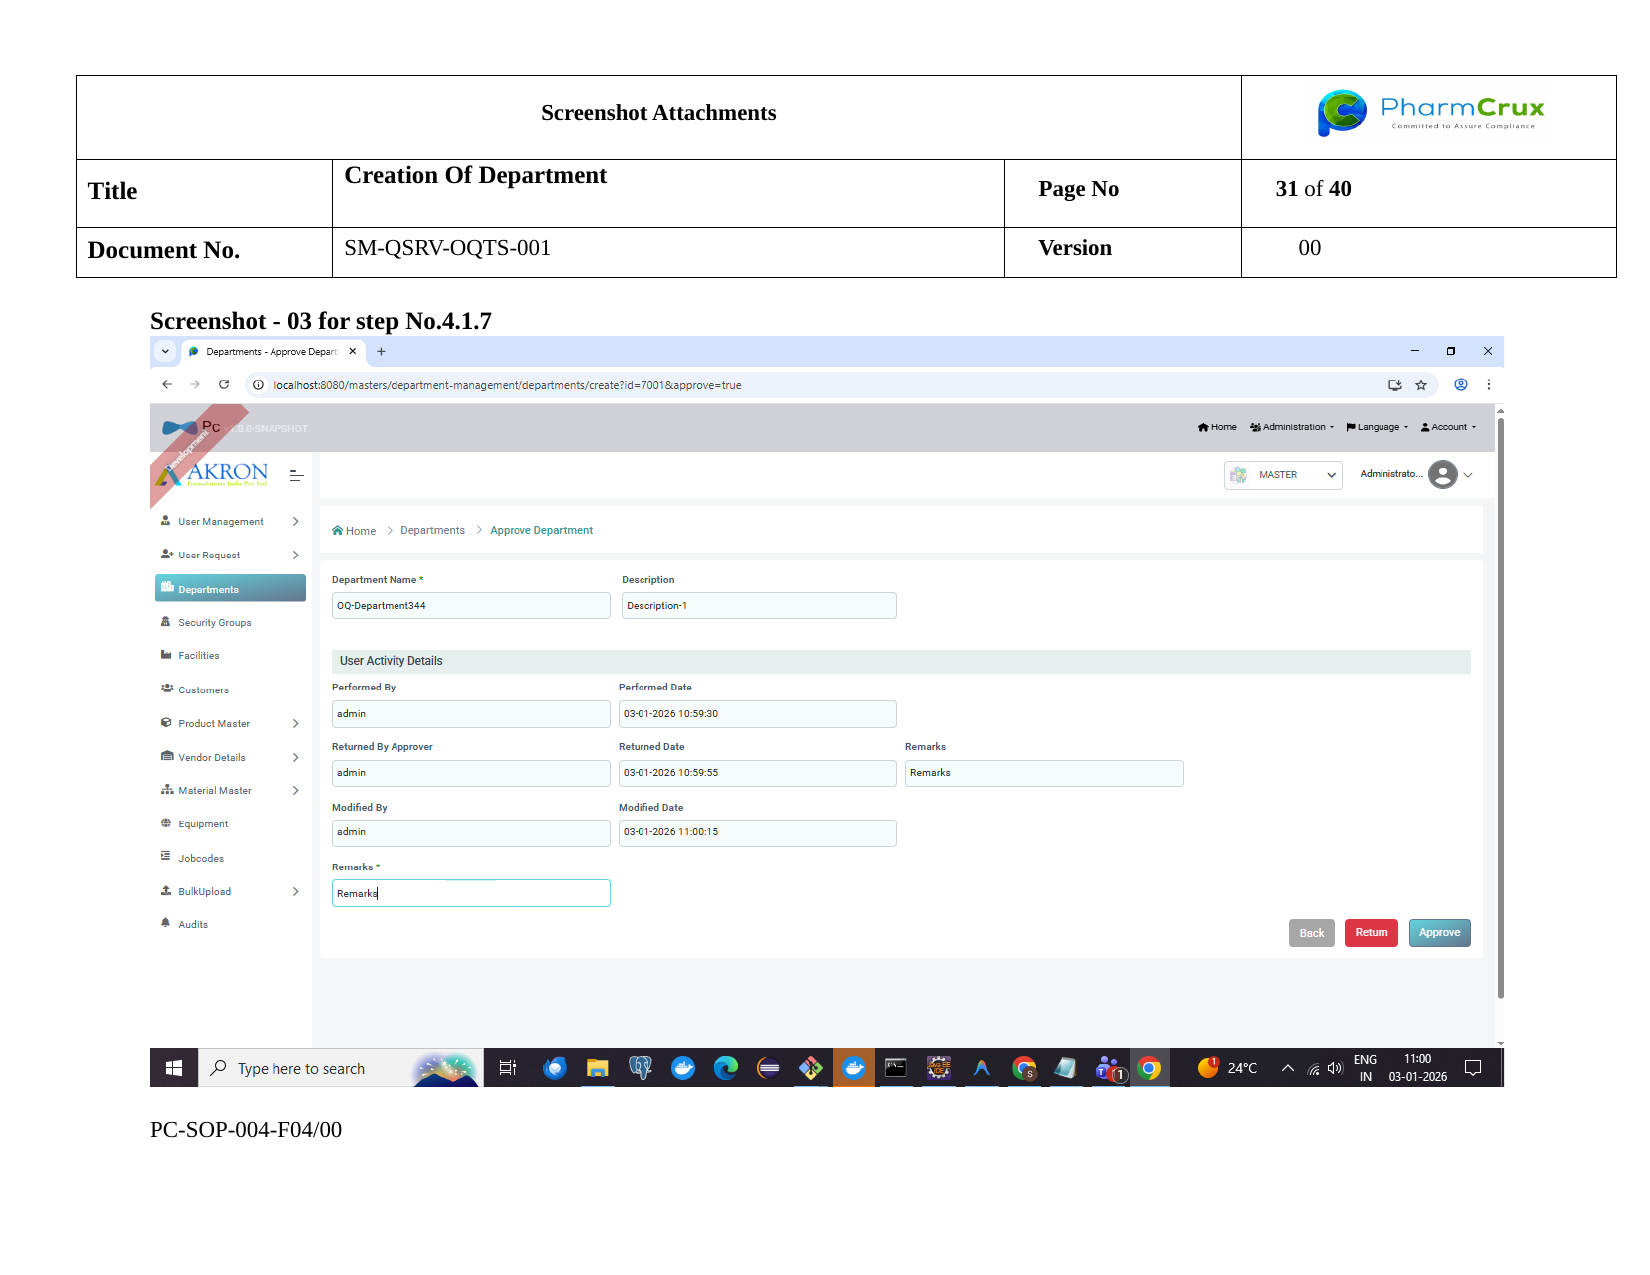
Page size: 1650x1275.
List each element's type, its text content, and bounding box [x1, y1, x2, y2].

picture [1307, 82, 1551, 143]
picture [150, 336, 1505, 1087]
text Screenshot - 03 for step No.4.1.7 [150, 306, 1500, 336]
